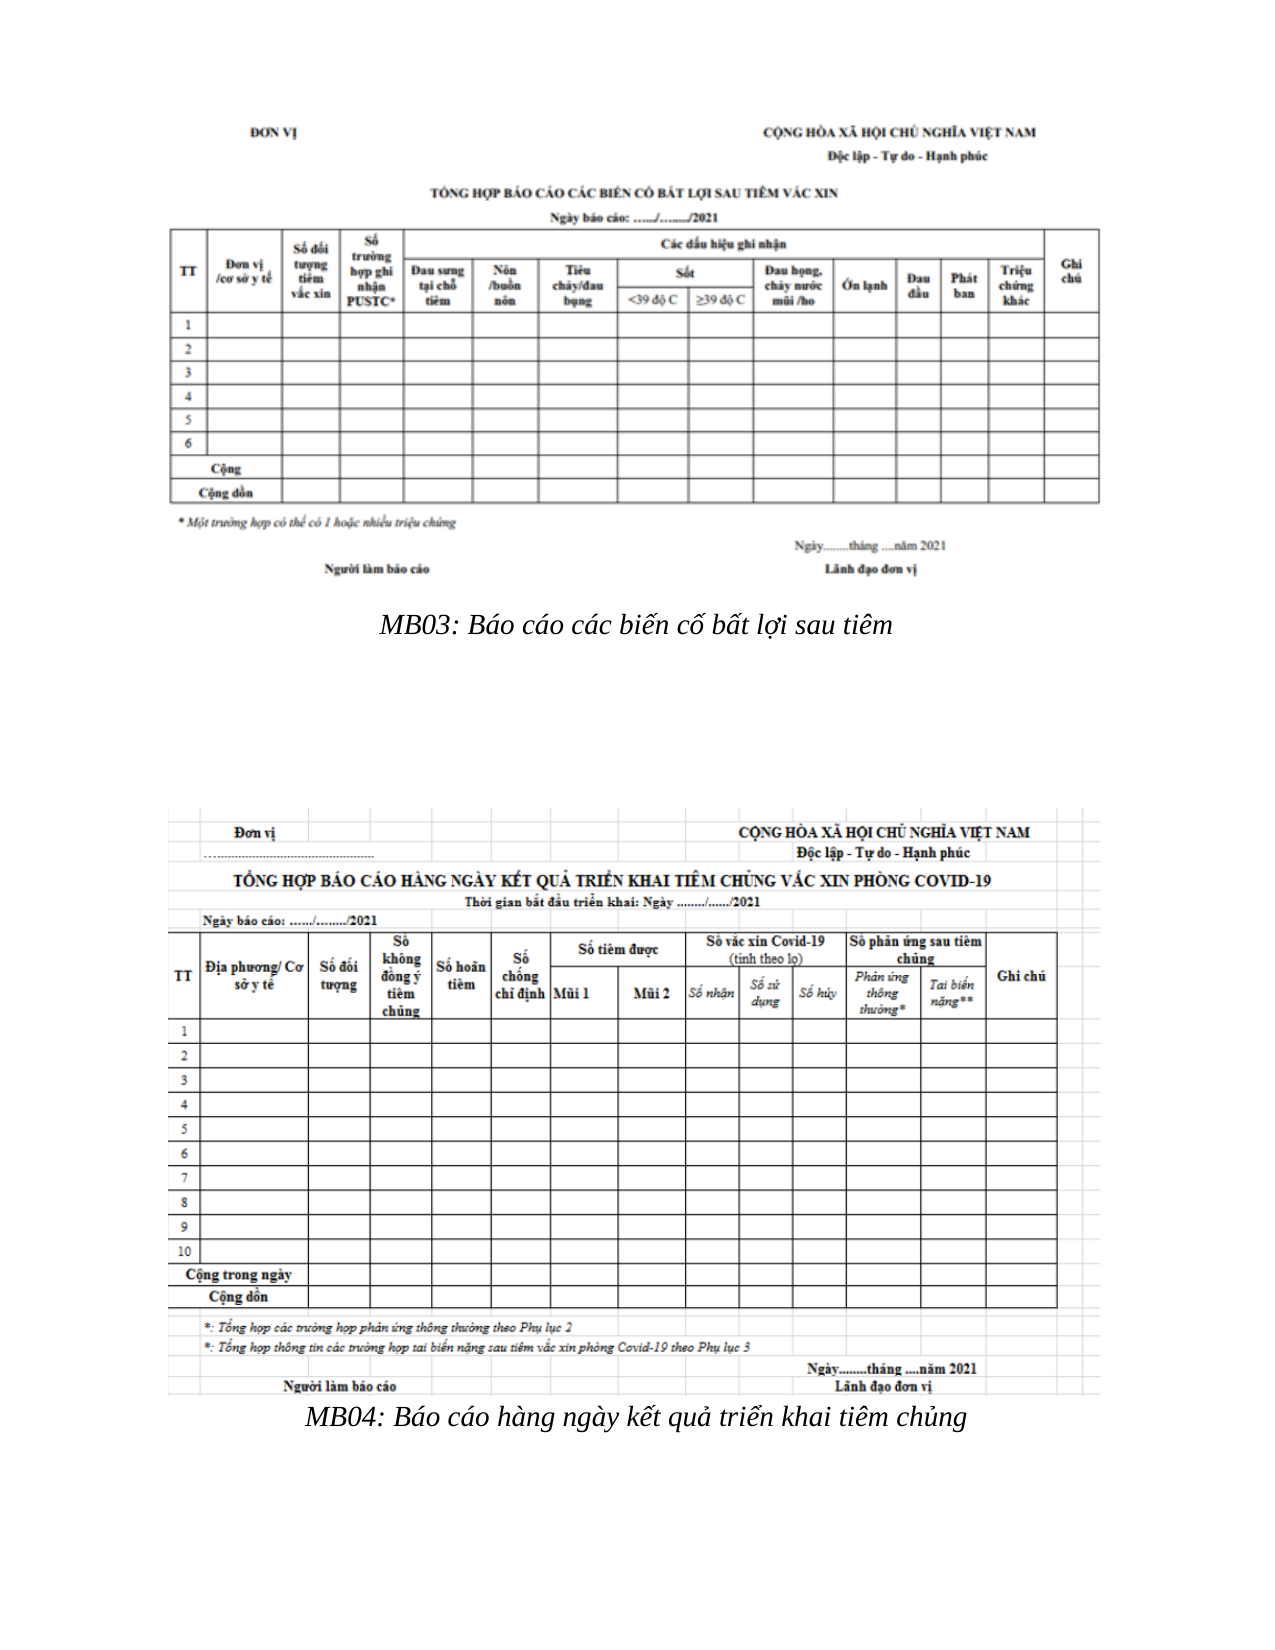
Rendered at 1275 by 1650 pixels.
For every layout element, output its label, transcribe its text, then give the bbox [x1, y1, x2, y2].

text MB04: Báo cáo hàng ngày kết quả triển khai tiêm chủng [118, 1399, 1157, 1433]
text MB03: Báo cáo các biến cố bất lợi sau tiêm [118, 607, 1157, 641]
picture [168, 118, 1108, 608]
picture [168, 808, 1108, 1399]
